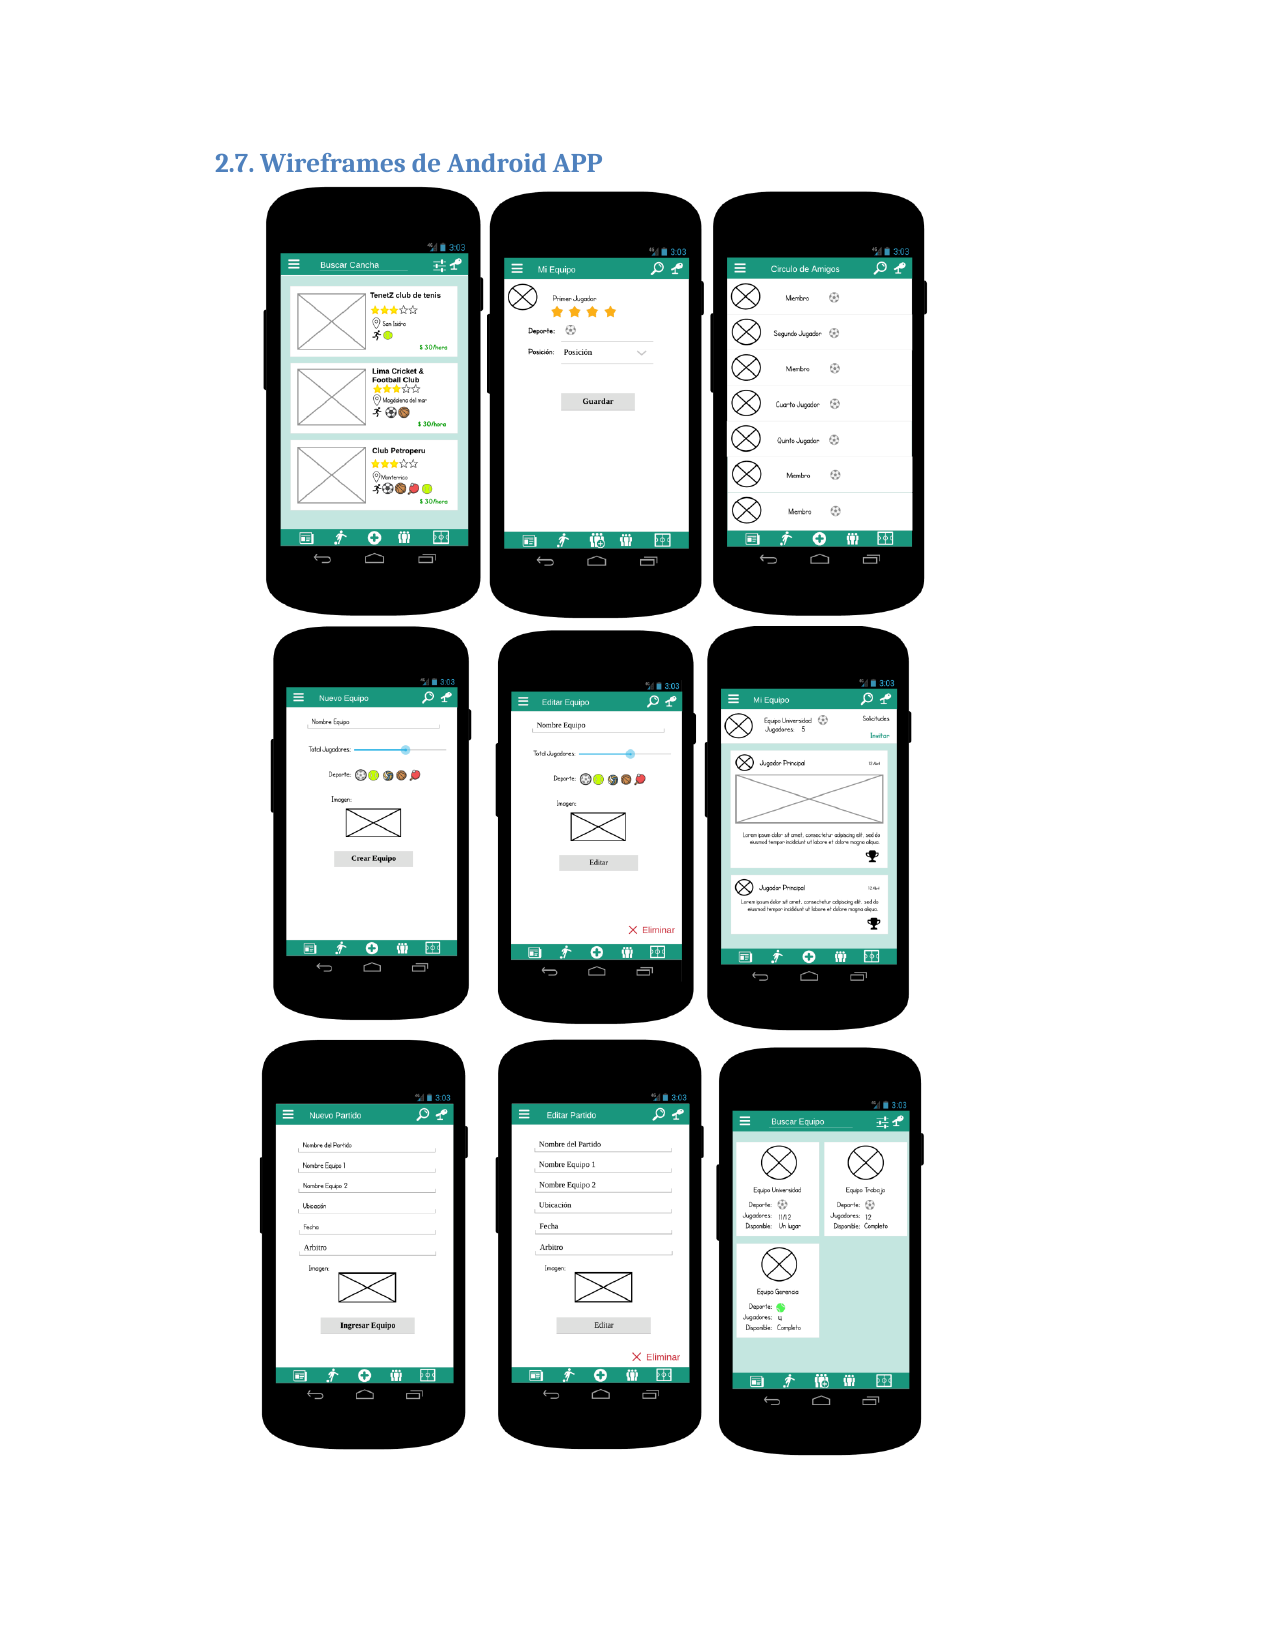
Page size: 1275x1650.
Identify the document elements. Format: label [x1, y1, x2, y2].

picture [259, 625, 918, 1033]
picture [259, 183, 934, 621]
subtitle [215, 148, 1098, 1457]
picture [259, 1037, 927, 1458]
